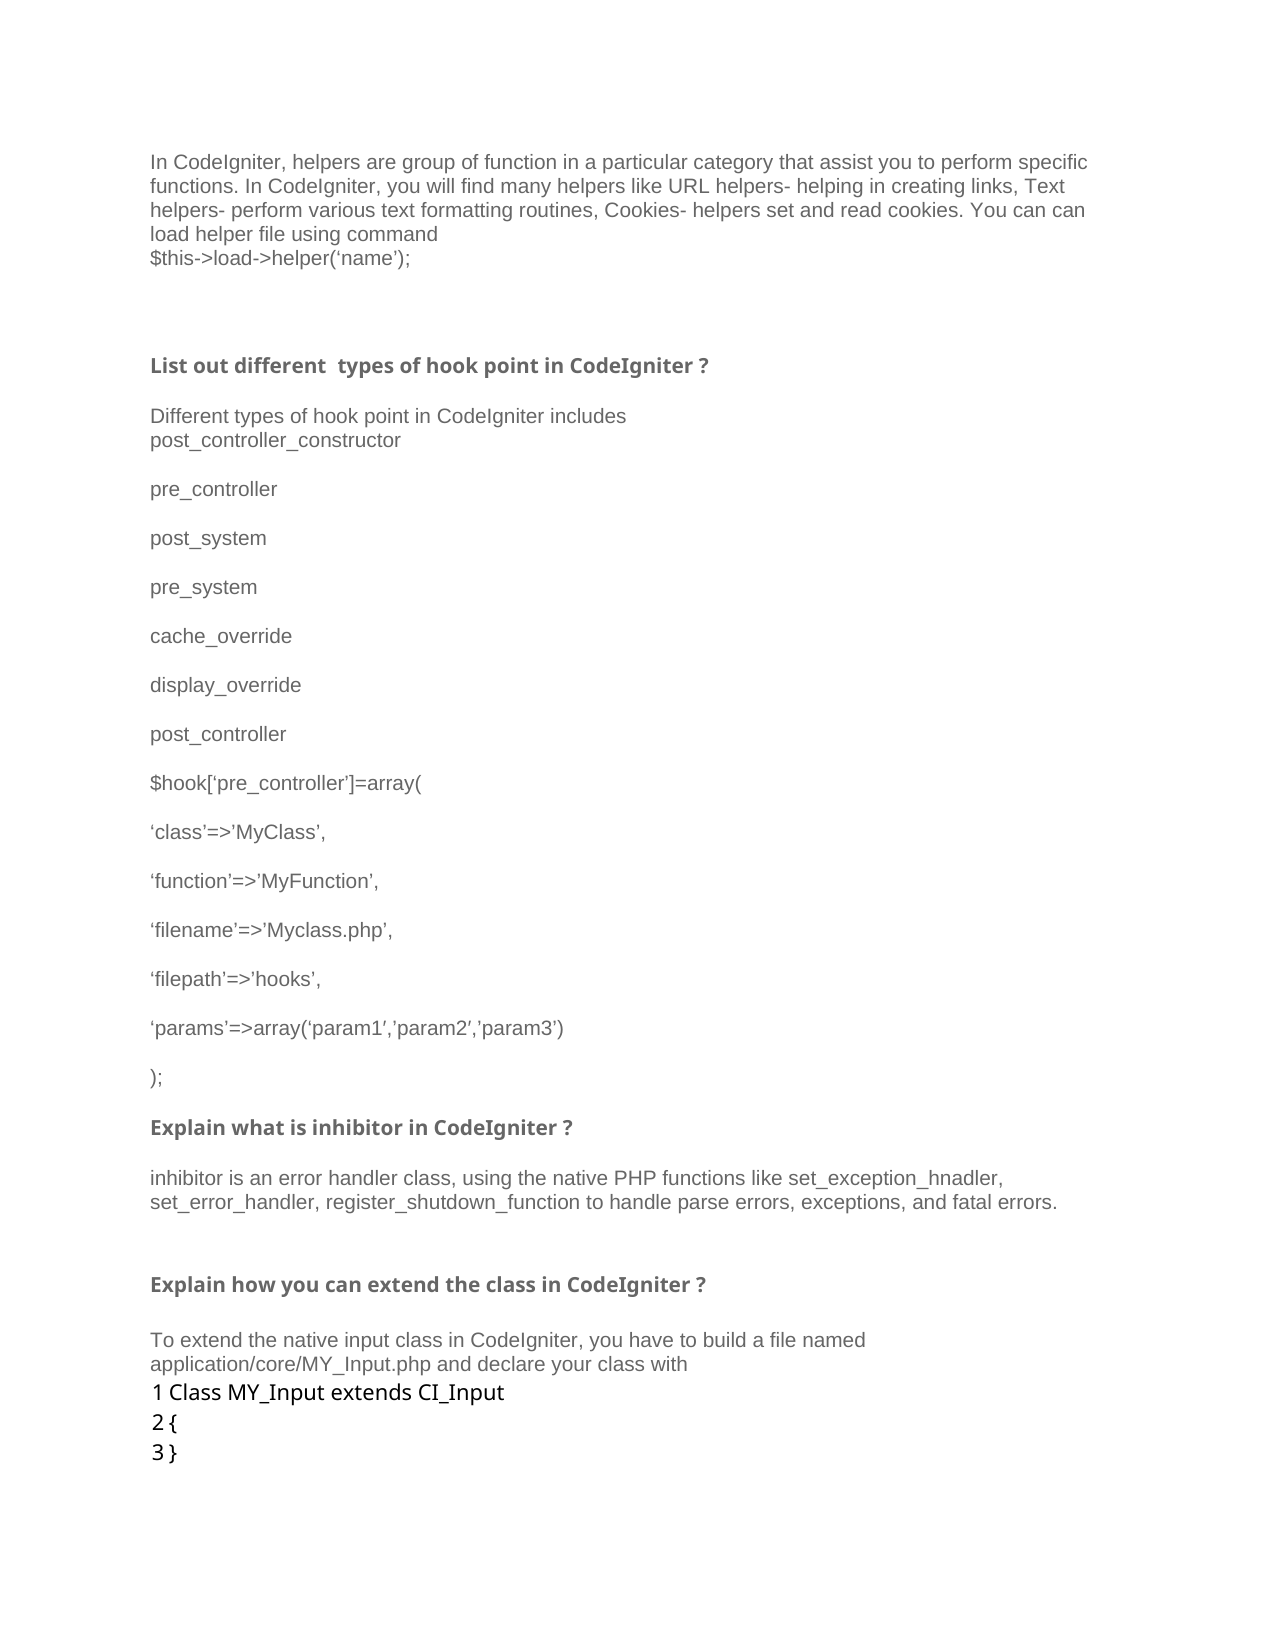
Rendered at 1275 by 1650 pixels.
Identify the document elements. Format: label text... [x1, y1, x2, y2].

text display_override [150, 673, 1125, 697]
text cache_override [150, 624, 1125, 648]
text List out different types of hook point in CodeIgniter ? [150, 352, 1125, 380]
text ‘filepath’=>’hooks’, [150, 967, 1125, 991]
text post_system [150, 526, 1125, 550]
text Explain what is inhibitor in CodeIgniter ? [150, 1113, 1125, 1142]
text ‘params’=>array(‘param1′,’param2′,’param3’) [150, 1016, 1125, 1039]
text ‘class’=>’MyClass’, [150, 820, 1125, 844]
text $hook[‘pre_controller’]=array( [150, 771, 1125, 795]
text post_controller_constructor [150, 428, 1125, 452]
text ‘function’=>’MyFunction’, [150, 869, 1125, 893]
text ); [150, 1064, 1125, 1088]
table_header 1 2 3 [149, 1375, 167, 1468]
text To extend the native input class in CodeIgniter, you have to build a file named application/core/MY_Input.php and declare your class with [150, 1327, 1125, 1375]
text inhibitor is an error handler class, using the native PHP functions like set_exception_hnadler, set_error_handler, register_shutdown_function to handle parse errors, exceptions, and fatal errors. [150, 1166, 1125, 1214]
text post_controller [150, 722, 1125, 746]
text $this->load->helper(‘name’); [150, 246, 1125, 270]
text In CodeIgniter, helpers are group of function in a particular category that assist you to perform specific functions. In CodeIgniter, you will find many helpers like URL helpers- helping in creating links, Text helpers- perform various text formatting routines, Cookies- helpers set and read cookies. You can can load helper file using command [150, 150, 1125, 246]
text pre_system [150, 575, 1125, 599]
text ‘filename’=>’Myclass.php’, [150, 918, 1125, 942]
text Explain how you can extend the class in CodeIgniter ? [150, 1271, 1125, 1299]
text Different types of hook point in CodeIgniter includes [150, 404, 1125, 428]
text pre_controller [150, 477, 1125, 501]
table_header Class MY_Input extends CI_Input { } [167, 1375, 1133, 1468]
